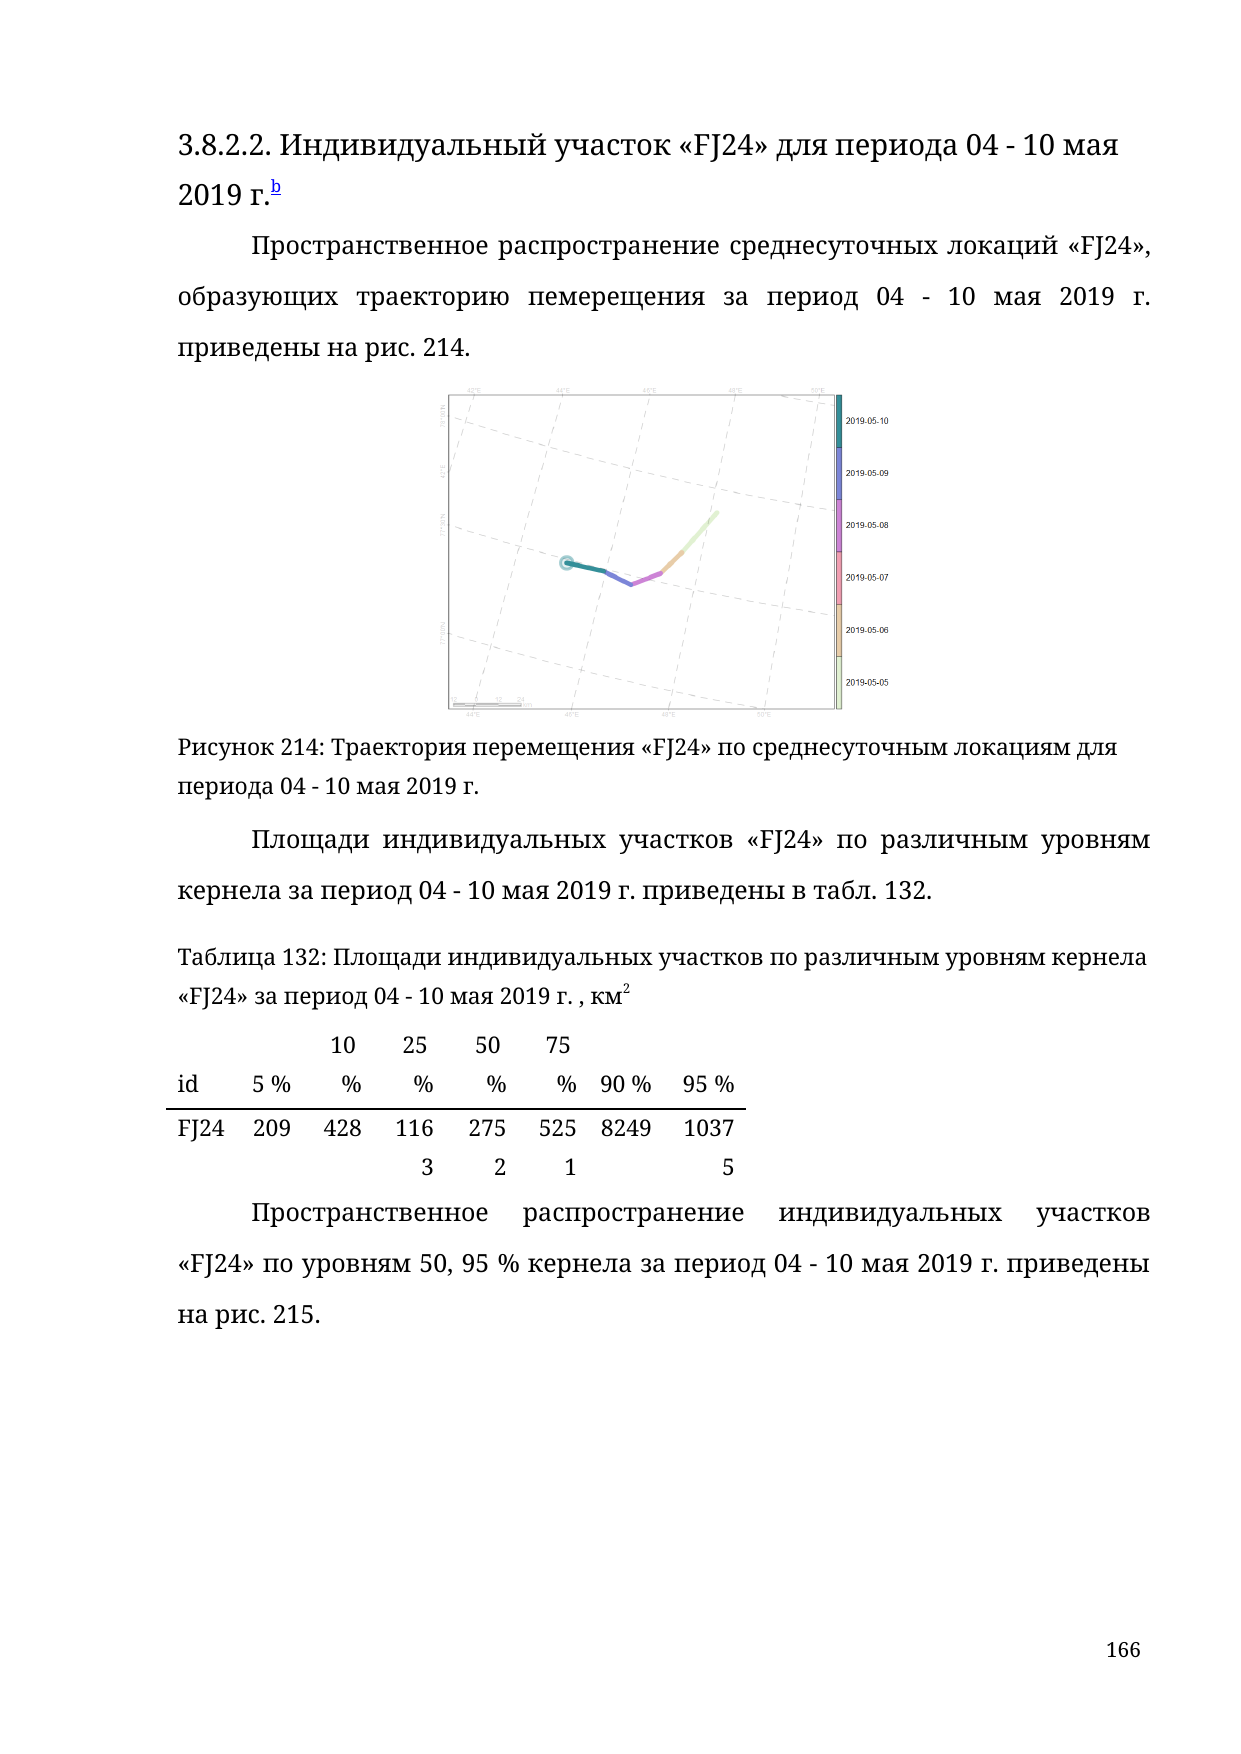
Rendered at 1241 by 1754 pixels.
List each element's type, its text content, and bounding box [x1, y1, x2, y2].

text Пространственное распространение среднесуточных локаций «FJ24», образующих траекторию пемерещения за период 04 - 10 мая 2019 г. приведены на рис. 214. [177, 228, 1152, 364]
text Рисунок 214: Траектория перемещения «FJ24» по среднесуточным локациям для периода 04 - 10 мая 2019 г. [177, 731, 1152, 801]
subtitle Индивидуальный участок «FJ24» для периода 04 - 10 мая 2019 г.b [177, 124, 1152, 214]
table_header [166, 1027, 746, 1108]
text Площади индивидуальных участков «FJ24» по различным уровням кернела за период 04 - 10 мая 2019 г. приведены в табл. 132. [177, 822, 1152, 907]
picture [437, 385, 891, 719]
text Таблица 132: Площади индивидуальных участков по различным уровням кернела «FJ24» за период 04 - 10 мая 2019 г. , км2 [177, 941, 1152, 1011]
text Пространственное распространение индивидуальных участков «FJ24» по уровням 50, 95 % кернела за период 04 - 10 мая 2019 г. приведены на рис. 215. [177, 1195, 1152, 1331]
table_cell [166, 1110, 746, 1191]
